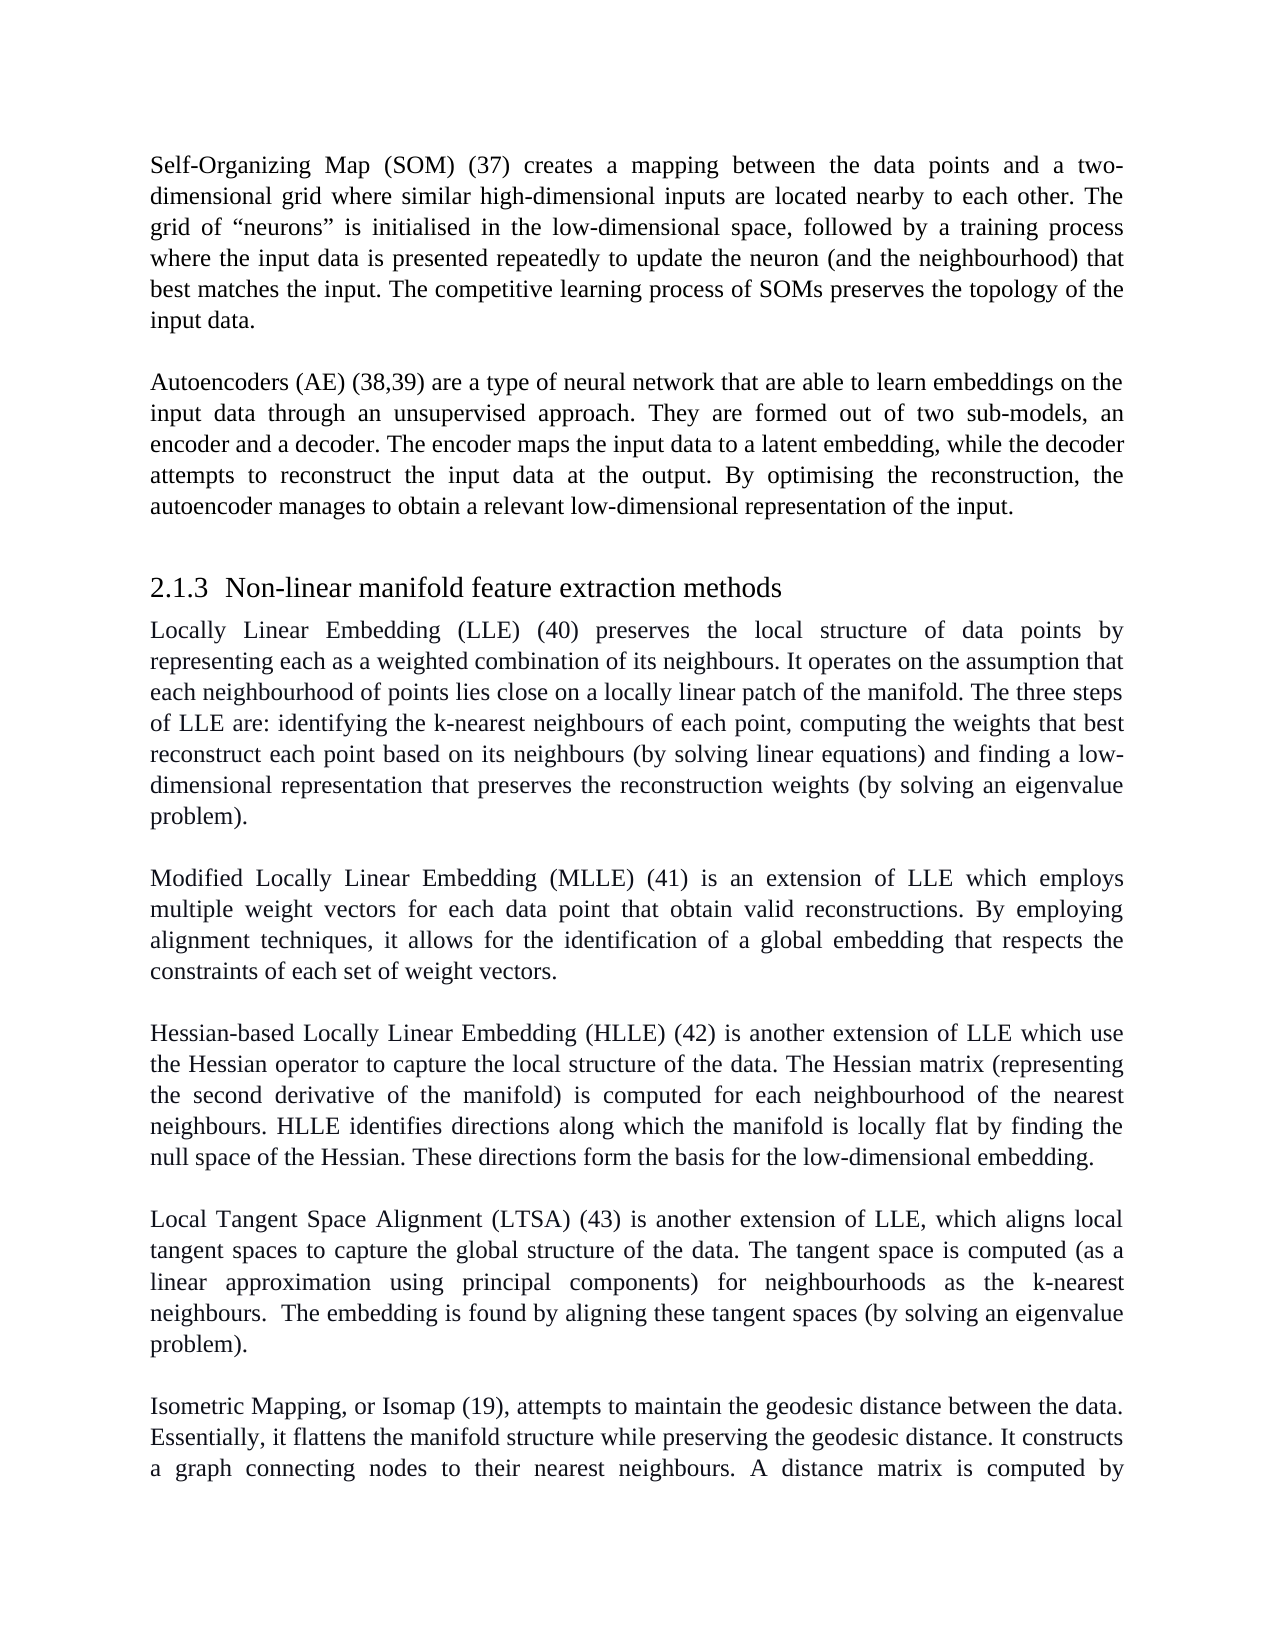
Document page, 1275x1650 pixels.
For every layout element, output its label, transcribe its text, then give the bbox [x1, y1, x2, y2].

text Self-Organizing Map (SOM) (37) creates a mapping between the data points and a two-dimensional grid where similar high-dimensional inputs are located nearby to each other. The grid of “neurons” is initialised in the low-dimensional space, followed by a training process where the input data is presented repeatedly to update the neuron (and the neighbourhood) that best matches the input. The competitive learning process of SOMs preserves the topology of the input data. [150, 150, 1125, 334]
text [150, 1391, 1125, 1482]
text Autoencoders (AE) (38,39) are a type of neural network that are able to learn embeddings on the input data through an unsupervised approach. They are formed out of two sub-models, an encoder and a decoder. The encoder maps the input data to a latent embedding, while the decoder attempts to reconstruct the input data at the output. By optimising the reconstruction, the autoencoder manages to obtain a relevant low-dimensional representation of the input. [150, 367, 1125, 520]
subtitle Non-linear manifold feature extraction methods [150, 570, 1125, 604]
text Modified Locally Linear Embedding (MLLE) (41) is an extension of LLE which employs multiple weight vectors for each data point that obtain valid reconstructions. By employing alignment techniques, it allows for the identification of a global embedding that respects the constraints of each set of weight vectors. [150, 863, 1125, 985]
text Locally Linear Embedding (LLE) (40) preserves the local structure of data points by representing each as a weighted combination of its neighbours. It operates on the assumption that each neighbourhood of points lies close on a locally linear patch of the manifold. The three steps of LLE are: identifying the k-nearest neighbours of each point, computing the weights that best reconstruct each point based on its neighbours (by solving linear equations) and finding a low-dimensional representation that preserves the reconstruction weights (by solving an eigenvalue problem). [150, 615, 1125, 830]
text Local Tangent Space Alignment (LTSA) (43) is another extension of LLE, which aligns local tangent spaces to capture the global structure of the data. The tangent space is computed (as a linear approximation using principal components) for neighbourhoods as the k-nearest neighbours. The embedding is found by aligning these tangent spaces (by solving an eigenvalue problem). [150, 1204, 1125, 1357]
text Hessian-based Locally Linear Embedding (HLLE) (42) is another extension of LLE which use the Hessian operator to capture the local structure of the data. The Hessian matrix (representing the second derivative of the manifold) is computed for each neighbourhood of the nearest neighbours. HLLE identifies directions along which the manifold is locally flat by finding the null space of the Hessian. These directions form the basis for the low-dimensional embedding. [150, 1018, 1125, 1171]
